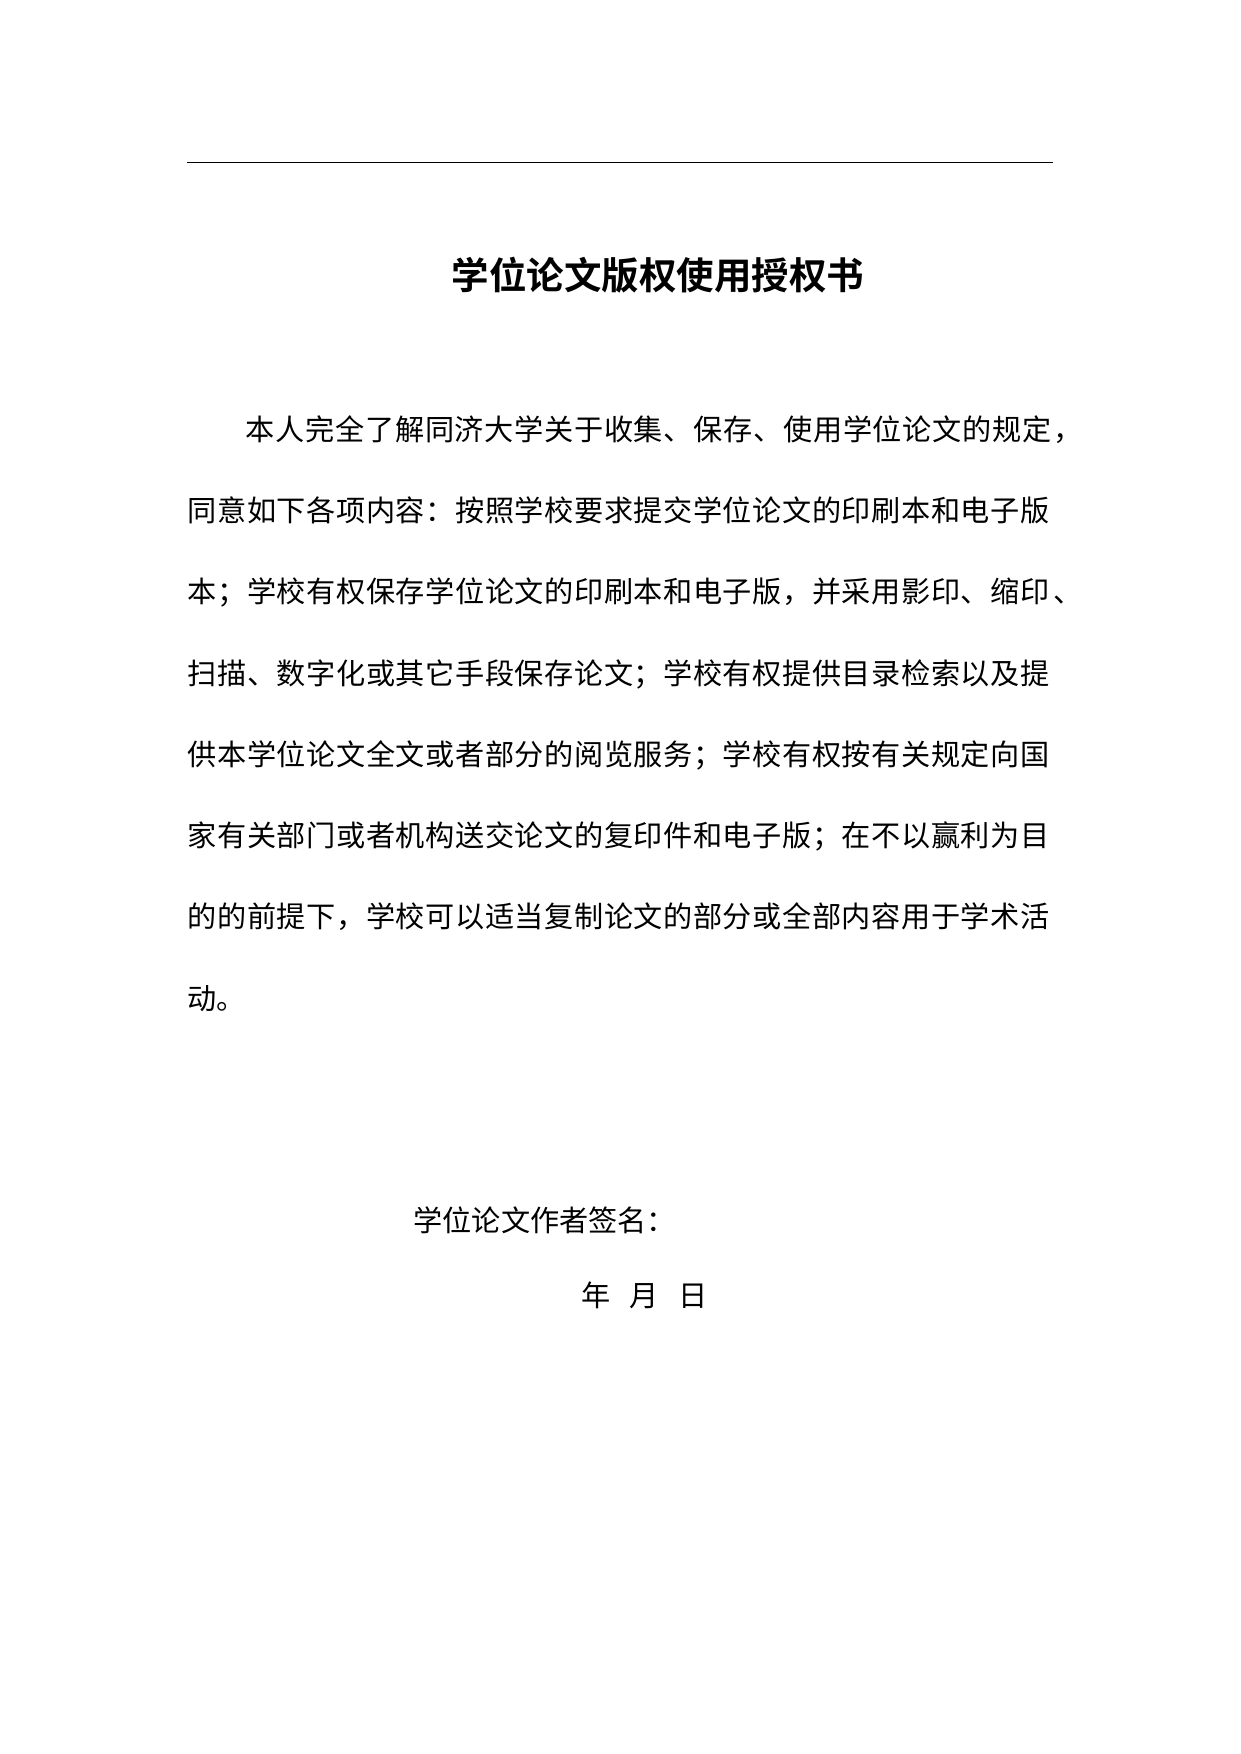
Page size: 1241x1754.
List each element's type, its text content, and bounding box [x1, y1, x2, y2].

text 年 月 日 [187, 1262, 1053, 1327]
text 学位论文版权使用授权书 [187, 240, 1053, 305]
text 本人完全了解同济大学关于收集、保存、使用学位论文的规定，同意如下各项内容：按照学校要求提交学位论文的印刷本和电子版本；学校有权保存学位论文的印刷本和电子版，并采用影印、缩印、扫描、数字化或其它手段保存论文；学校有权提供目录检索以及提供本学位论文全文或者部分的阅览服务；学校有权按有关规定向国家有关部门或者机构送交论文的复印件和电子版；在不以赢利为目的的前提下，学校可以适当复制论文的部分或全部内容用于学术活动。 [187, 395, 1053, 1029]
text 学位论文作者签名： [187, 1186, 1053, 1251]
